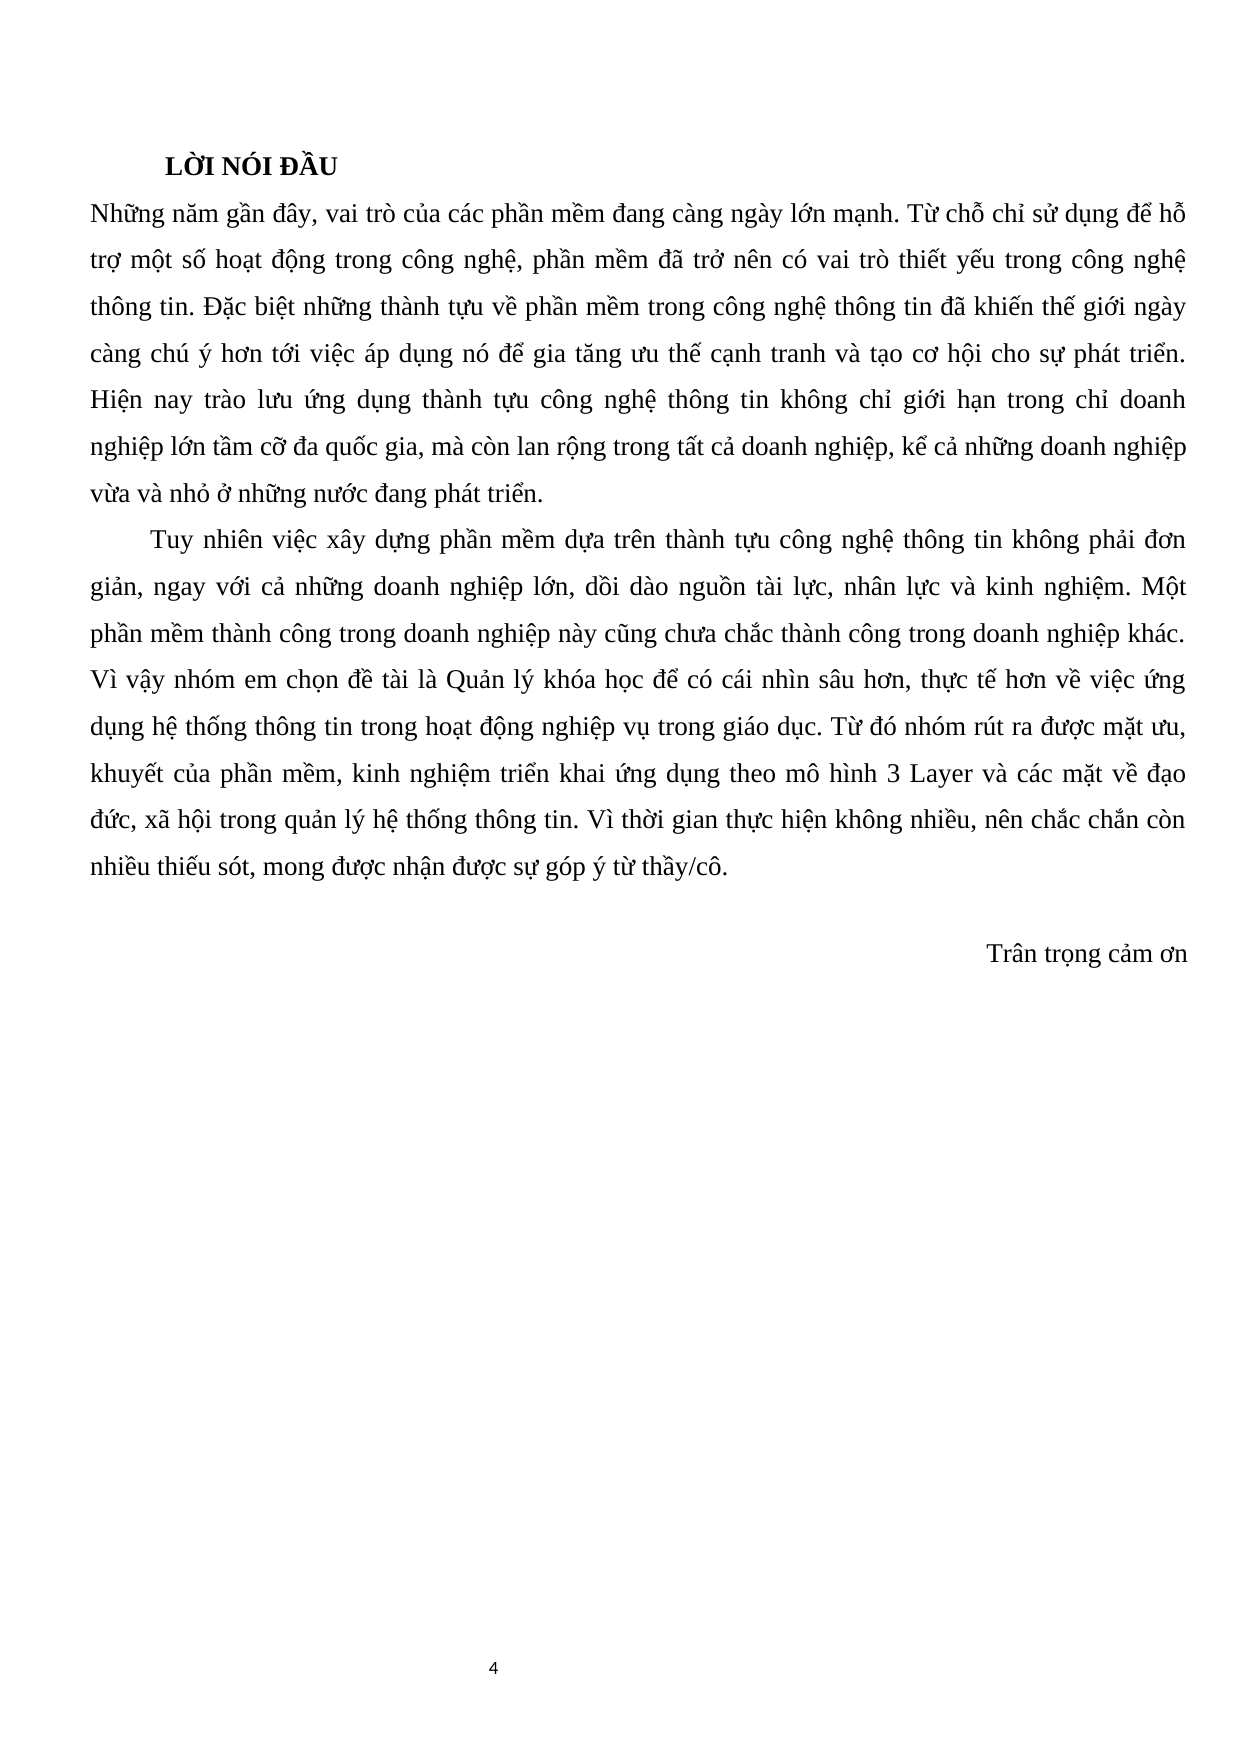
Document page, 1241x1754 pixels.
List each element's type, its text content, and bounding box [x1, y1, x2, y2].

subtitle LỜI NÓI ĐẦU [90, 150, 1188, 181]
text Tuy nhiên việc xây dựng phần mềm dựa trên thành tựu công nghệ thông tin không phải đơn giản, ngay với cả những doanh nghiệp lớn, dồi dào nguồn tài lực, nhân lực và kinh nghiệm. Một phần mềm thành công trong doanh nghiệp này cũng chưa chắc thành công trong doanh nghiệp khác. Vì vậy nhóm em chọn đề tài là Quản lý khóa học để có cái nhìn sâu hơn, thực tế hơn về việc ứng dụng hệ thống thông tin trong hoạt động nghiệp vụ trong giáo dục. Từ đó nhóm rút ra được mặt ưu, khuyết của phần mềm, kinh nghiệm triển khai ứng dụng theo mô hình 3 Layer và các mặt về đạo đức, xã hội trong quản lý hệ thống thông tin. Vì thời gian thực hiện không nhiều, nên chắc chắn còn nhiều thiếu sót, mong được nhận được sự góp ý từ thầy/cô. [90, 523, 1188, 881]
text Trân trọng cảm ơn [75, 938, 1188, 969]
text Những năm gần đây, vai trò của các phần mềm đang càng ngày lớn mạnh. Từ chỗ chỉ sử dụng để hỗ trợ một số hoạt động trong công nghệ, phần mềm đã trở nên có vai trò thiết yếu trong công nghệ thông tin. Đặc biệt những thành tựu về phần mềm trong công nghệ thông tin đã khiến thế giới ngày càng chú ý hơn tới việc áp dụng nó để gia tăng ưu thế cạnh tranh và tạo cơ hội cho sự phát triển. Hiện nay trào lưu ứng dụng thành tựu công nghệ thông tin không chỉ giới hạn trong chỉ doanh nghiệp lớn tầm cỡ đa quốc gia, mà còn lan rộng trong tất cả doanh nghiệp, kể cả những doanh nghiệp vừa và nhỏ ở những nước đang phát triển. [90, 197, 1188, 508]
